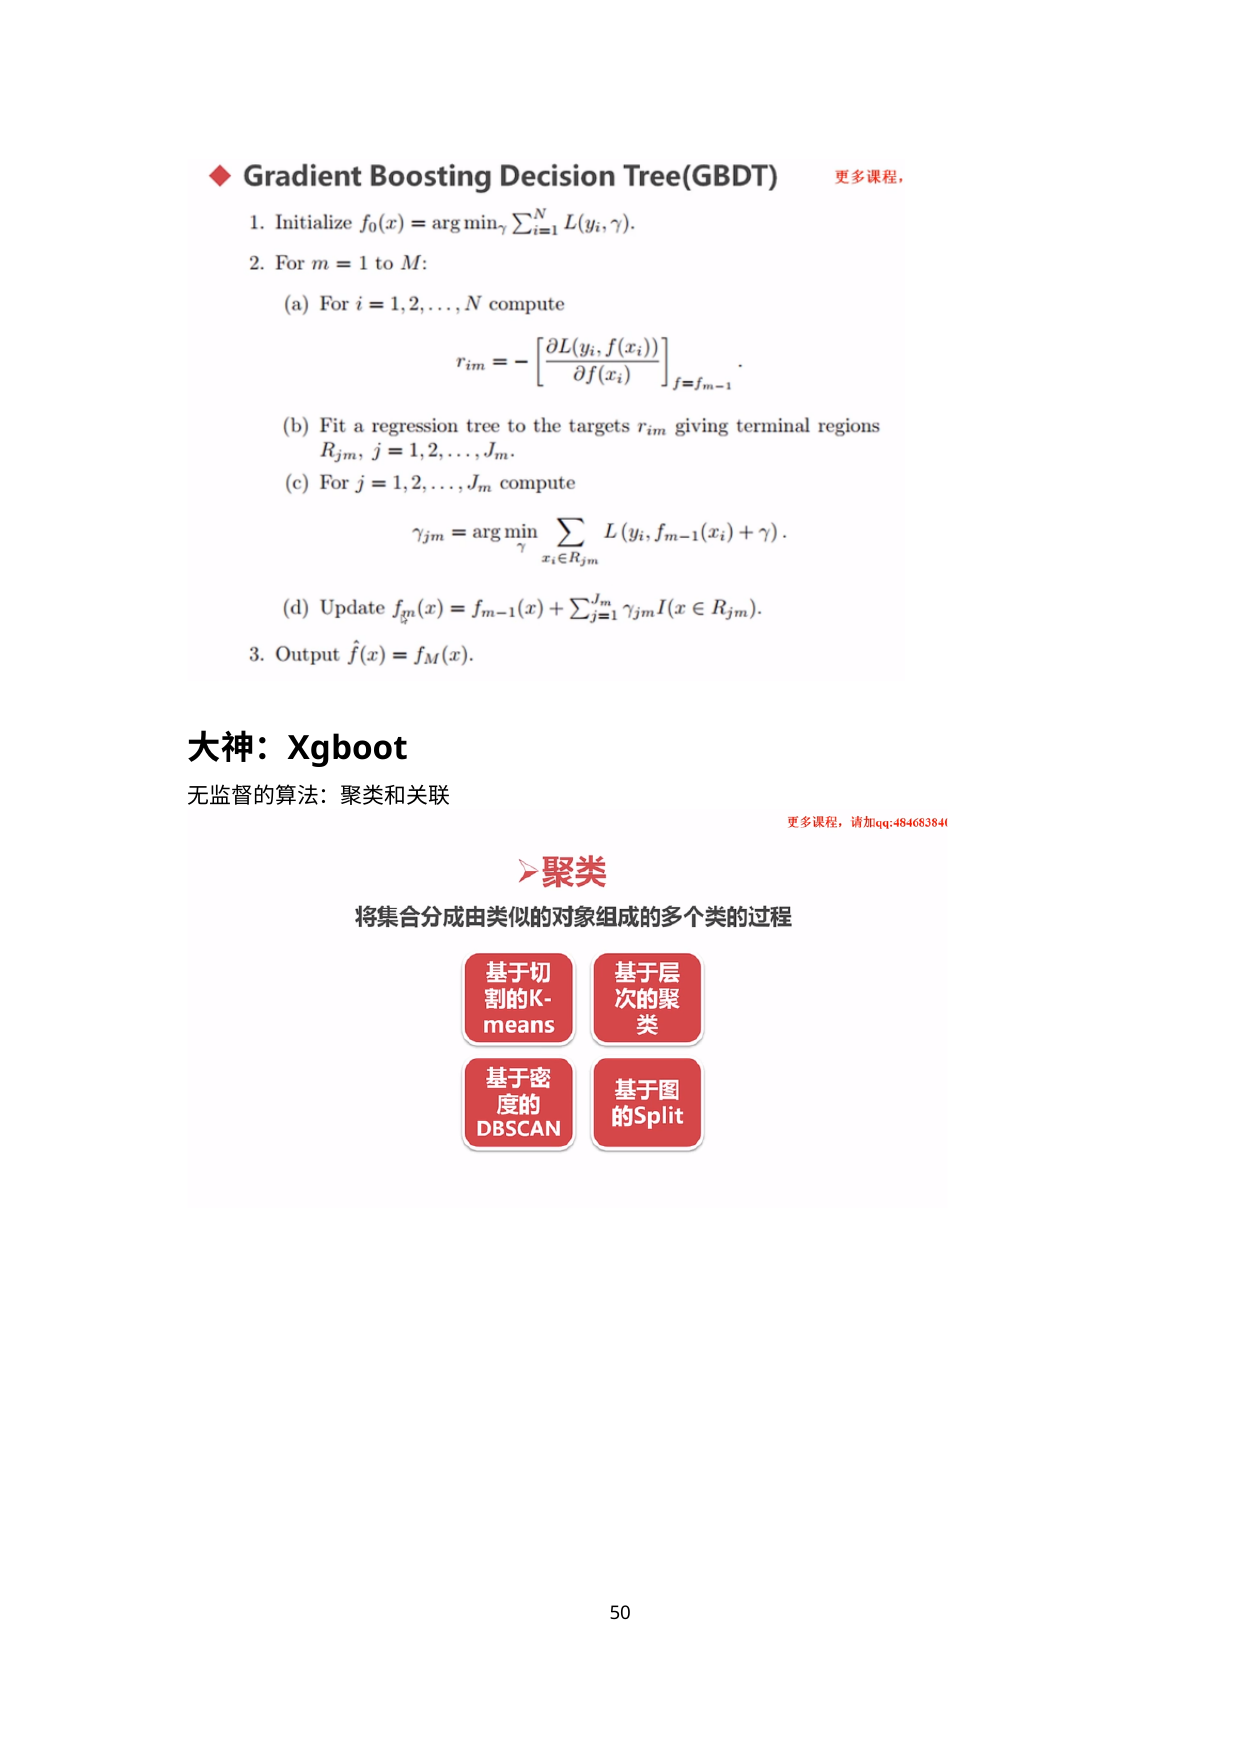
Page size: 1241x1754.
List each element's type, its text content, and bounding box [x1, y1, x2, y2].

text 无监督的算法：聚类和关联 [187, 777, 1053, 810]
text 大神：Xgboot [187, 712, 1053, 777]
picture [187, 809, 948, 1208]
picture [187, 159, 905, 681]
